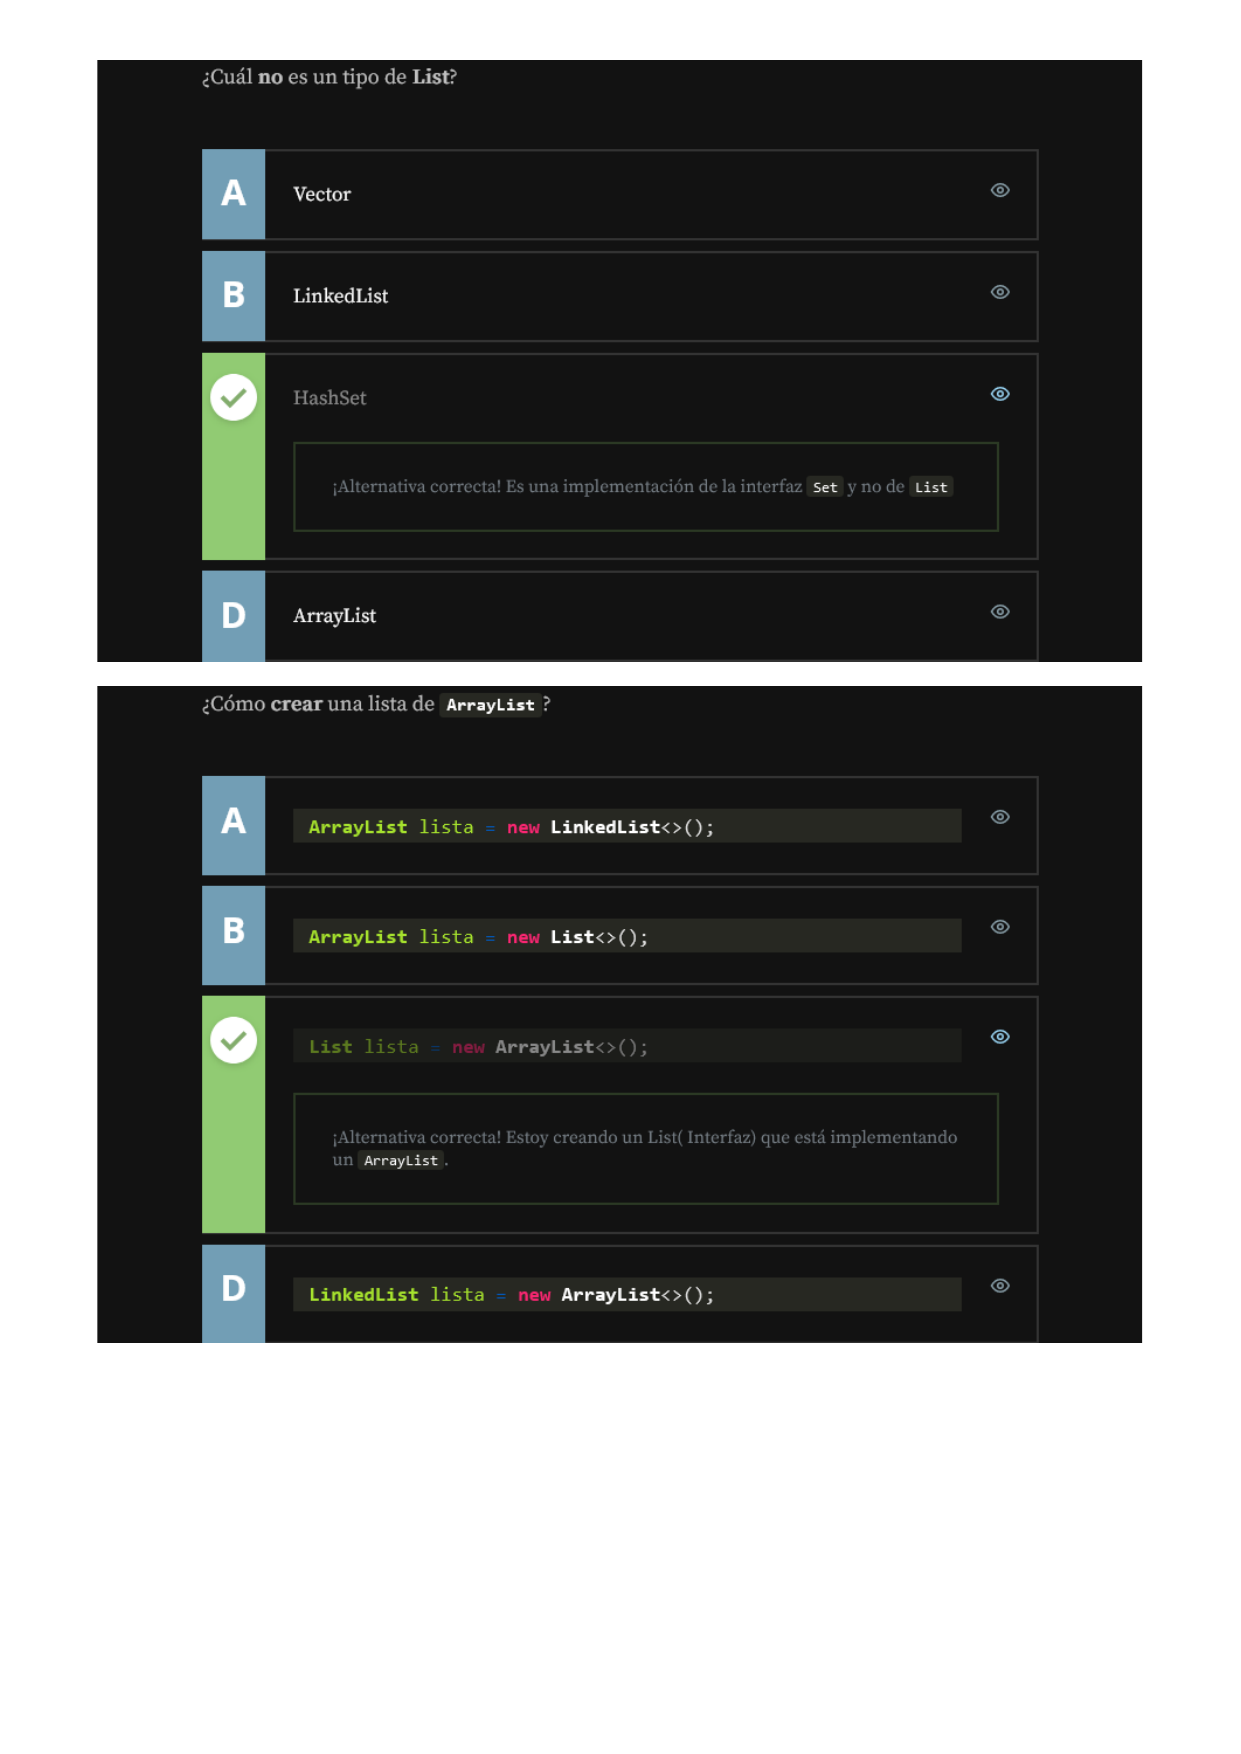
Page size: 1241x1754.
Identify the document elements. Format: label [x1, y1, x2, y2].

picture [97, 686, 1143, 1343]
picture [97, 60, 1143, 662]
